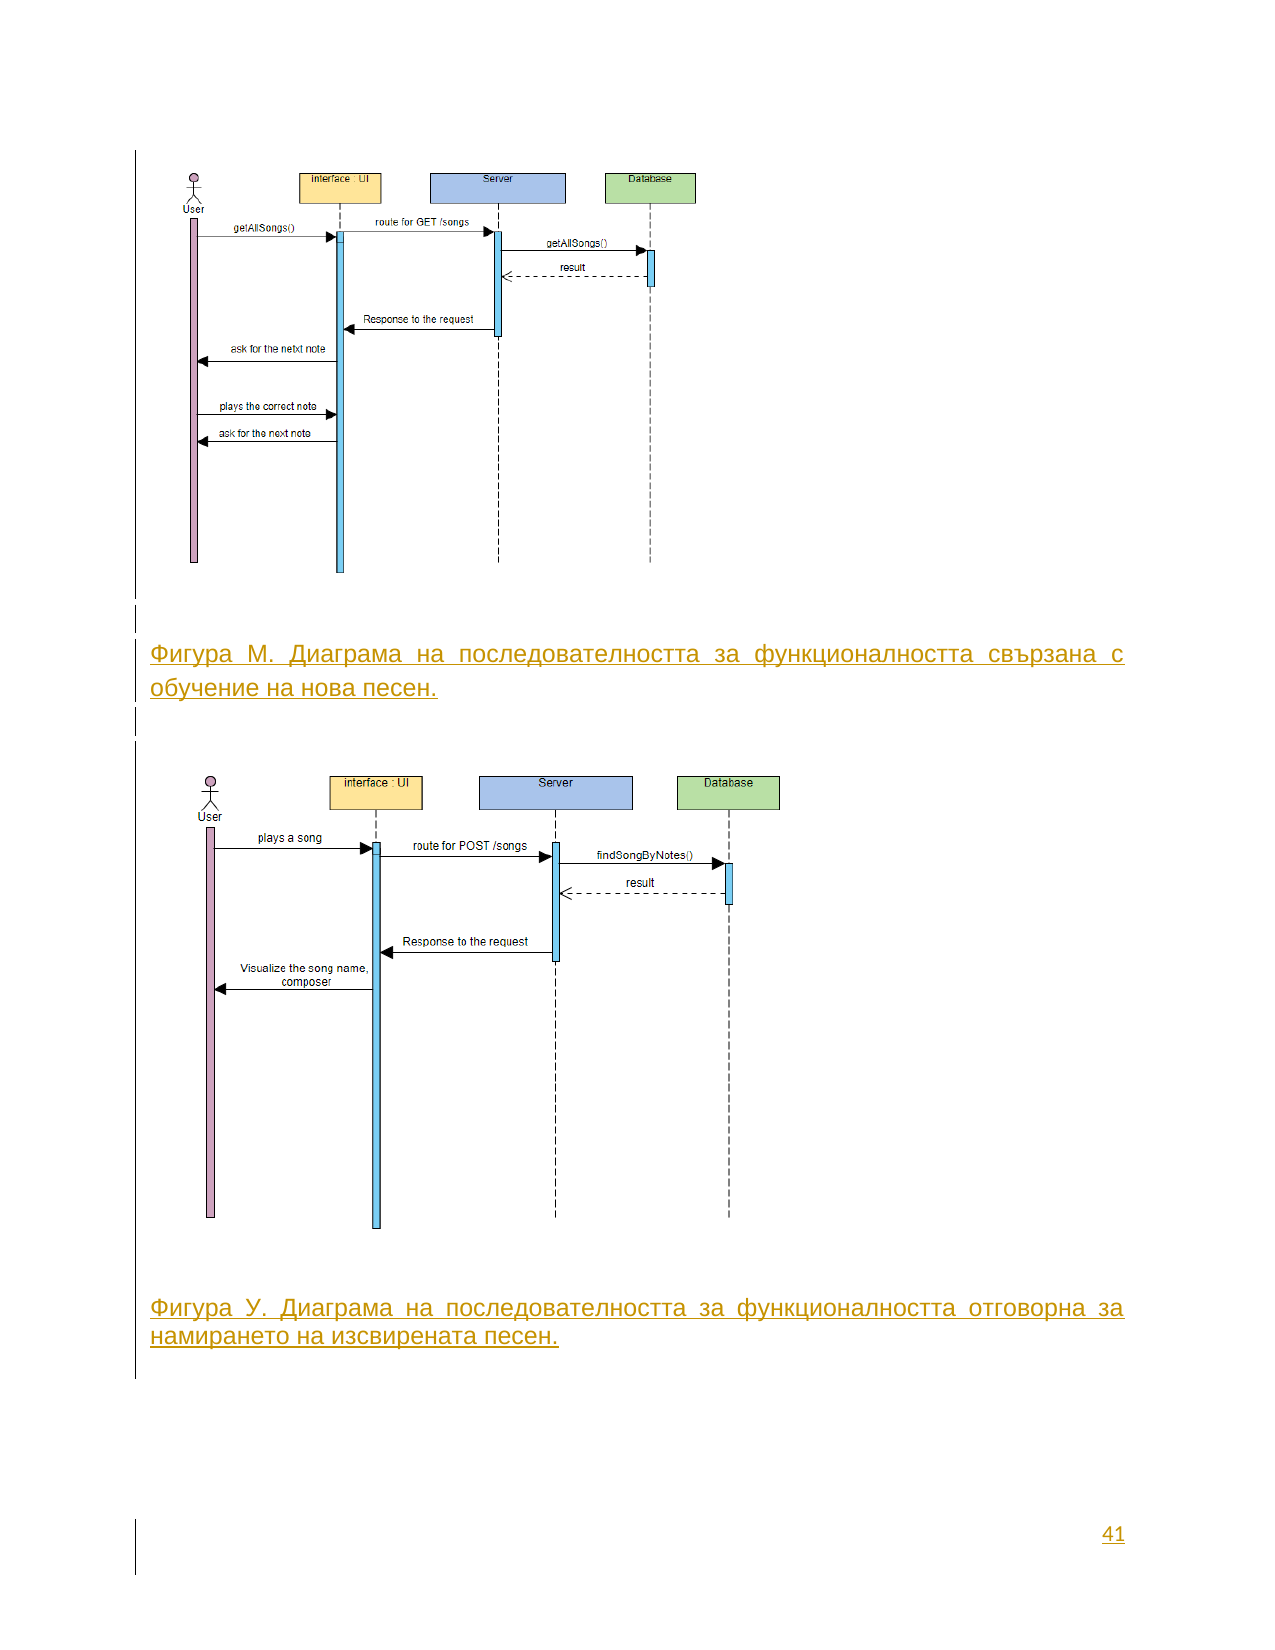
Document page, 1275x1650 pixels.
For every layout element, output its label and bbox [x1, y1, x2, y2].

picture [150, 741, 822, 1264]
picture [150, 150, 741, 600]
